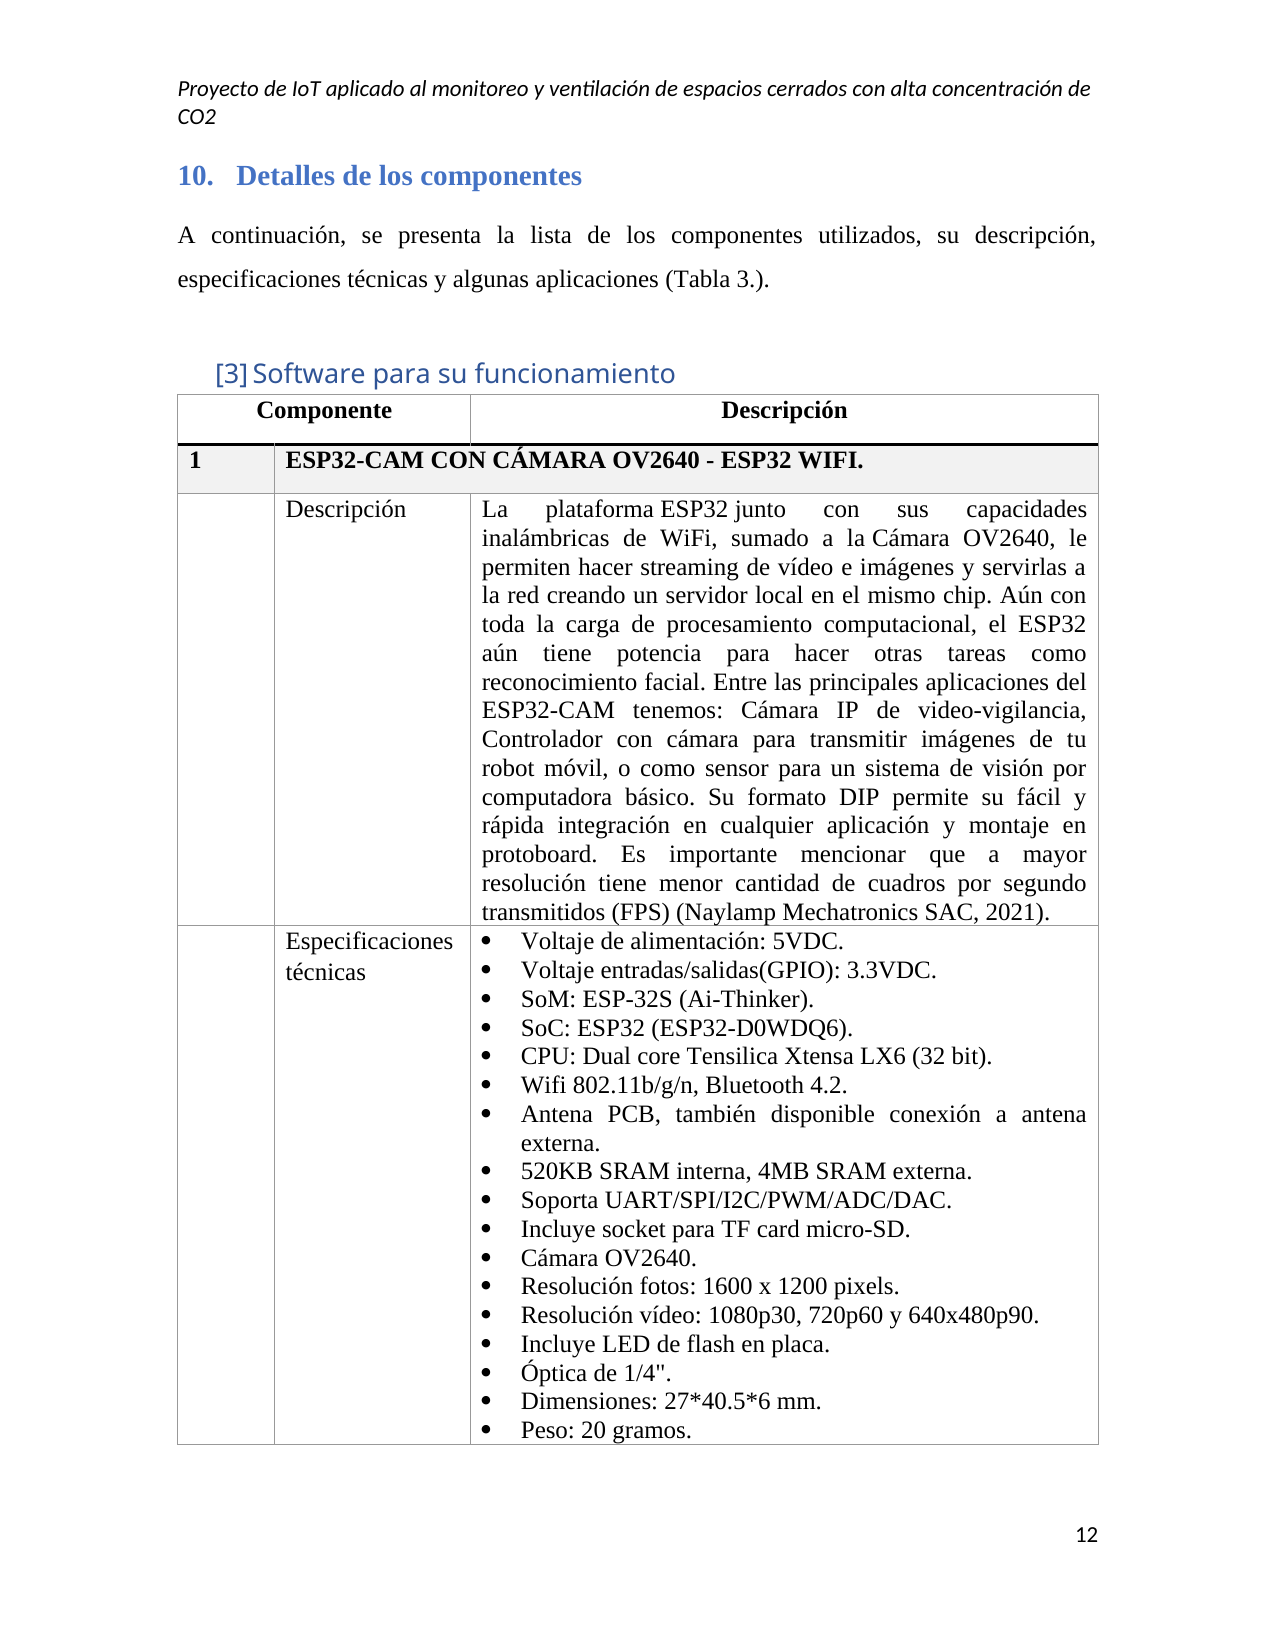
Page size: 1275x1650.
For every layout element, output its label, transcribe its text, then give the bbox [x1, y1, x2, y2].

table_cell [178, 494, 274, 925]
text A continuación, se presenta la lista de los componentes utilizados, su descripción, especificaciones técnicas y algunas aplicaciones (Tabla 3.). [177, 221, 1098, 292]
table_cell ESP32-CAM CON CÁMARA OV2640 - ESP32 WIFI. [275, 446, 1098, 493]
table_cell Descripción [275, 494, 470, 925]
subtitle Detalles de los componentes [177, 158, 1098, 191]
table_cell Especificaciones técnicas [275, 926, 470, 1444]
table_cell 1 [178, 446, 274, 493]
table_header Componente [178, 395, 470, 442]
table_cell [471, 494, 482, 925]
subtitle Software para su funcionamiento [215, 354, 1098, 391]
table_cell [178, 926, 274, 1444]
table_cell Voltaje de alimentación: 5VDC. Voltaje entradas/salidas(GPIO): 3.3VDC. SoM: ESP-32S (Ai-Thinker). SoC: ESP32 (ESP32-D0WDQ6). CPU: Dual core Tensilica Xtensa LX6 (32 bit). Wifi 802.11b/g/n, Bluetooth 4.2. Antena PCB, también disponible conexión a antena externa. 520KB SRAM interna, 4MB SRAM externa. Soporta UART/SPI/I2C/PWM/ADC/DAC. Incluye socket para TF card micro-SD. Cámara OV2640. Resolución fotos: 1600 x 1200 pixels. Resolución vídeo: 1080p30, 720p60 y 640x480p90. Incluye LED de flash en placa. Óptica de 1/4". Dimensiones: 27*40.5*6 mm. Peso: 20 gramos. [471, 926, 1098, 1444]
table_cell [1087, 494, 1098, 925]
table_header Descripción [471, 395, 1098, 442]
